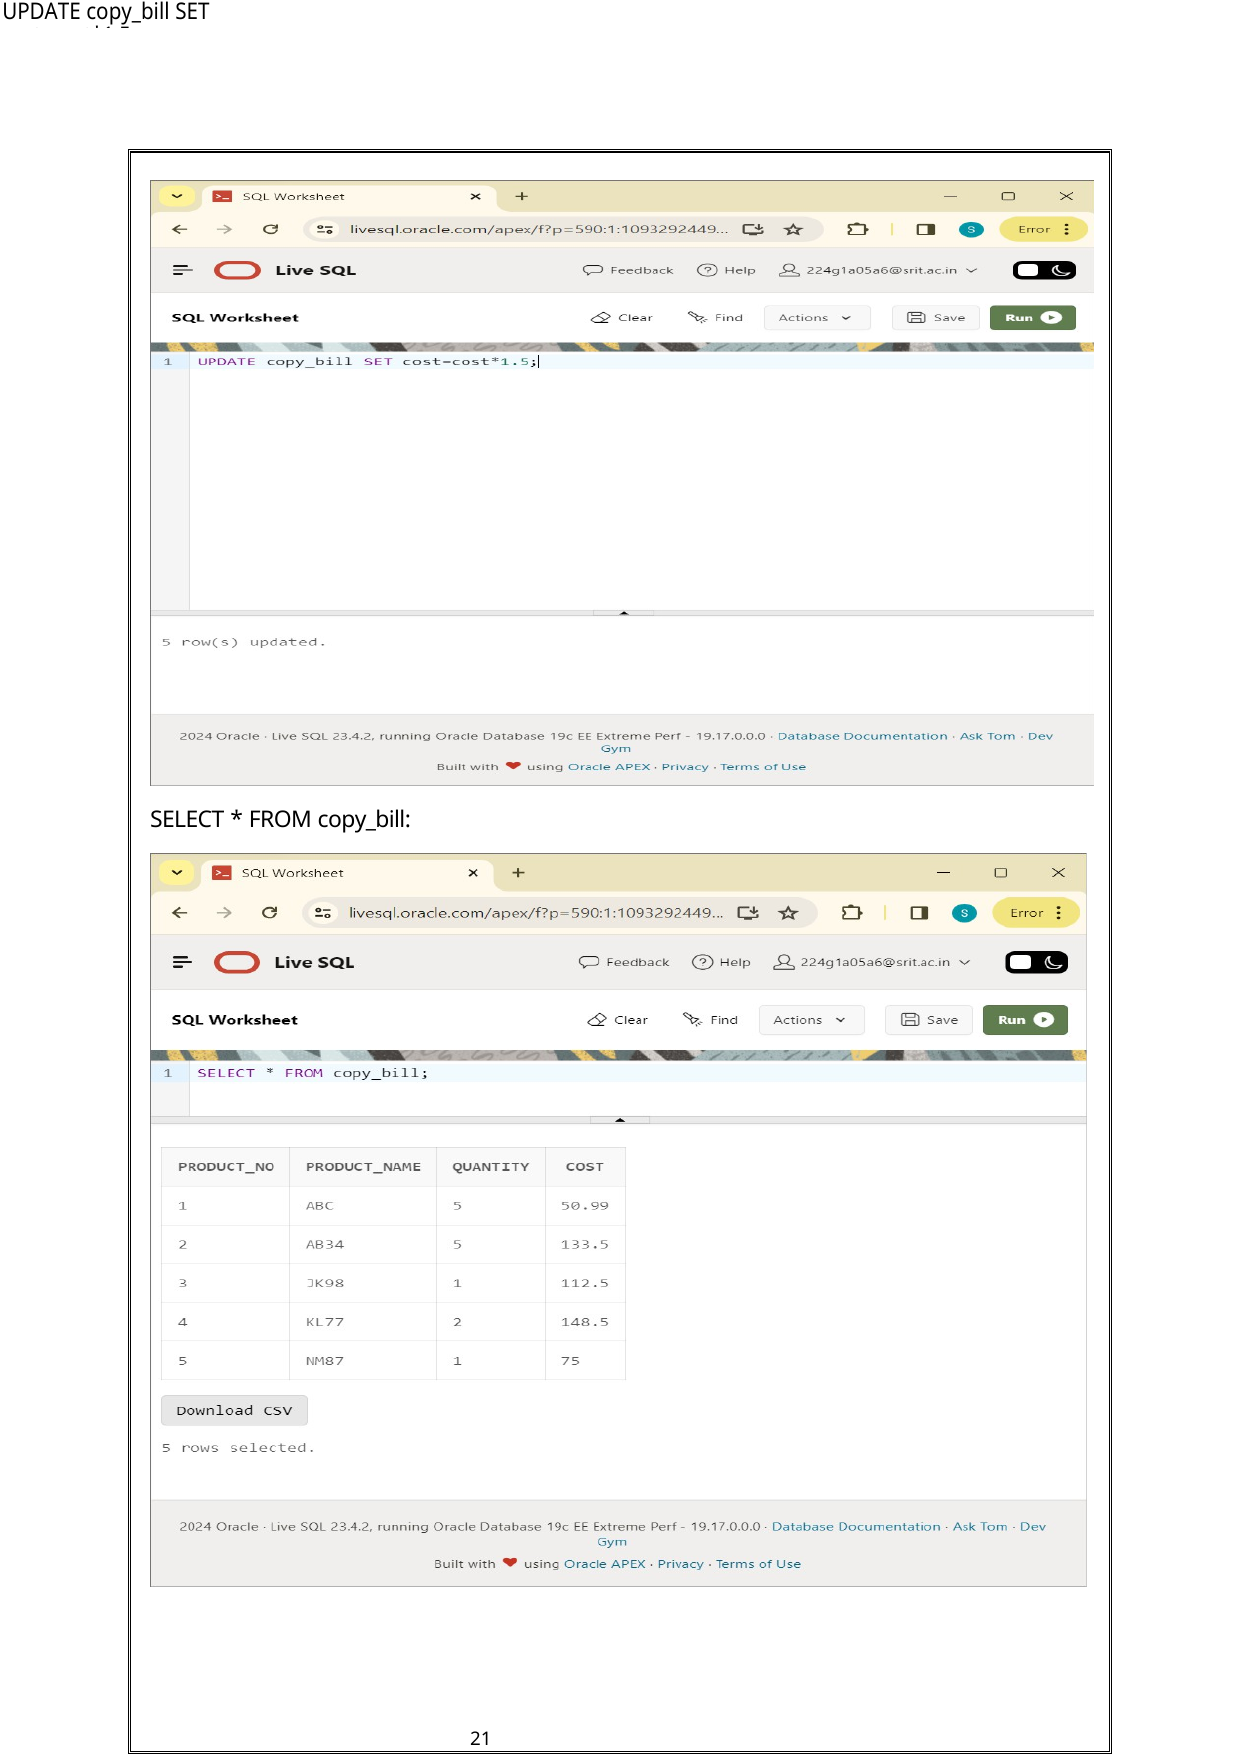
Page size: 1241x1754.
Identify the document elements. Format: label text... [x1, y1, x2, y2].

picture [150, 180, 1094, 786]
picture [150, 853, 1087, 1587]
text SELECT * FROM copy_bill: [150, 802, 1101, 834]
